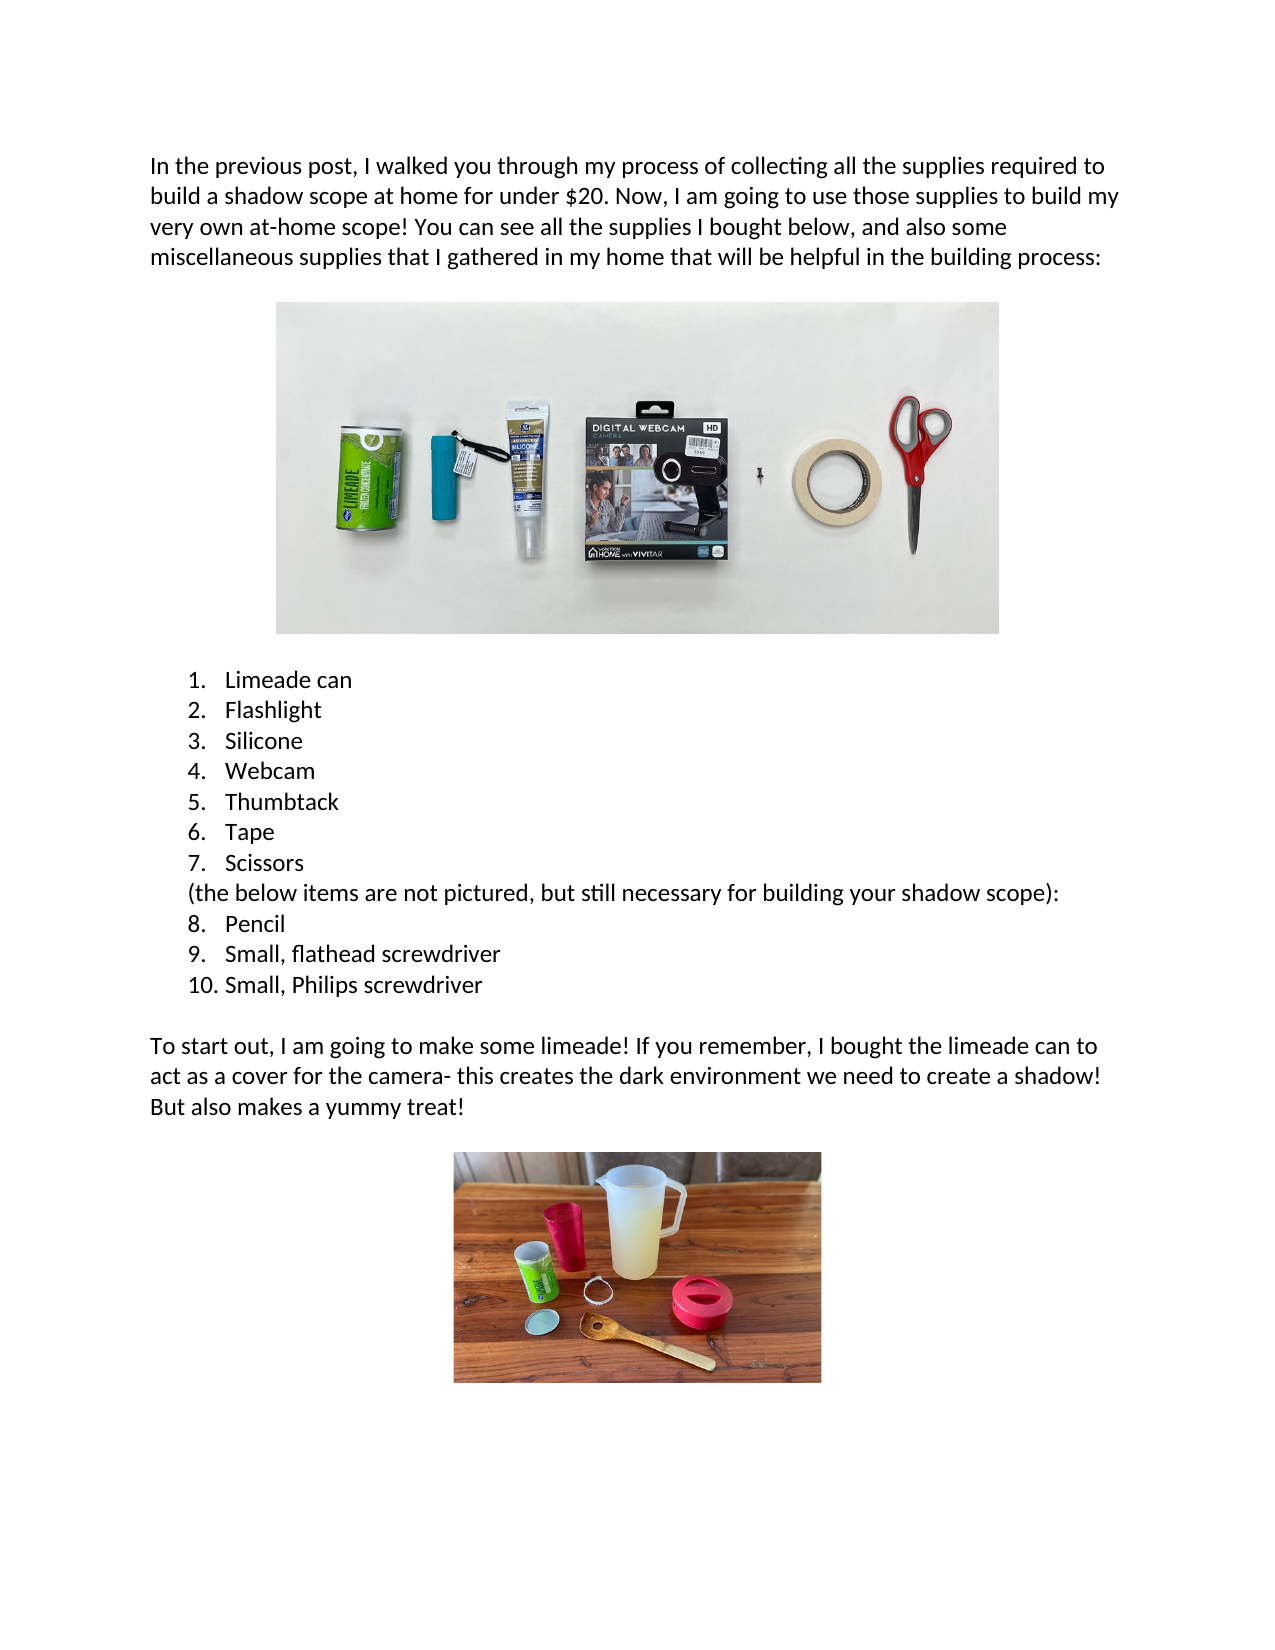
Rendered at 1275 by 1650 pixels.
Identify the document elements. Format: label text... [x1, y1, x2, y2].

list Thumbtack [187, 786, 1125, 816]
picture [276, 302, 1000, 634]
list Silicone [187, 725, 1125, 755]
list Limeade can [187, 664, 1125, 694]
list Pencil [187, 908, 1125, 938]
text (the below items are not pictured, but still necessary for building your shadow scope): [187, 877, 1125, 908]
picture [453, 1152, 822, 1383]
list Scissors [187, 847, 1125, 877]
list Webcam [187, 755, 1125, 786]
text To start out, I am going to make some limeade! If you remember, I bought the limeade can to act as a cover for the camera- this creates the dark environment we need to create a shadow! But also makes a yummy treat! [150, 1030, 1125, 1122]
list Flashlight [187, 694, 1125, 725]
list Small, Philips screwdriver [187, 969, 1125, 999]
list Tape [187, 816, 1125, 847]
list Small, flathead screwdriver [187, 938, 1125, 969]
text In the previous post, I walked you through my process of collecting all the supplies required to build a shadow scope at home for under $20. Now, I am going to use those supplies to build my very own at-home scope! You can see all the supplies I bought below, and also some miscellaneous supplies that I gathered in my home that will be helpful in the building process: [150, 150, 1125, 272]
